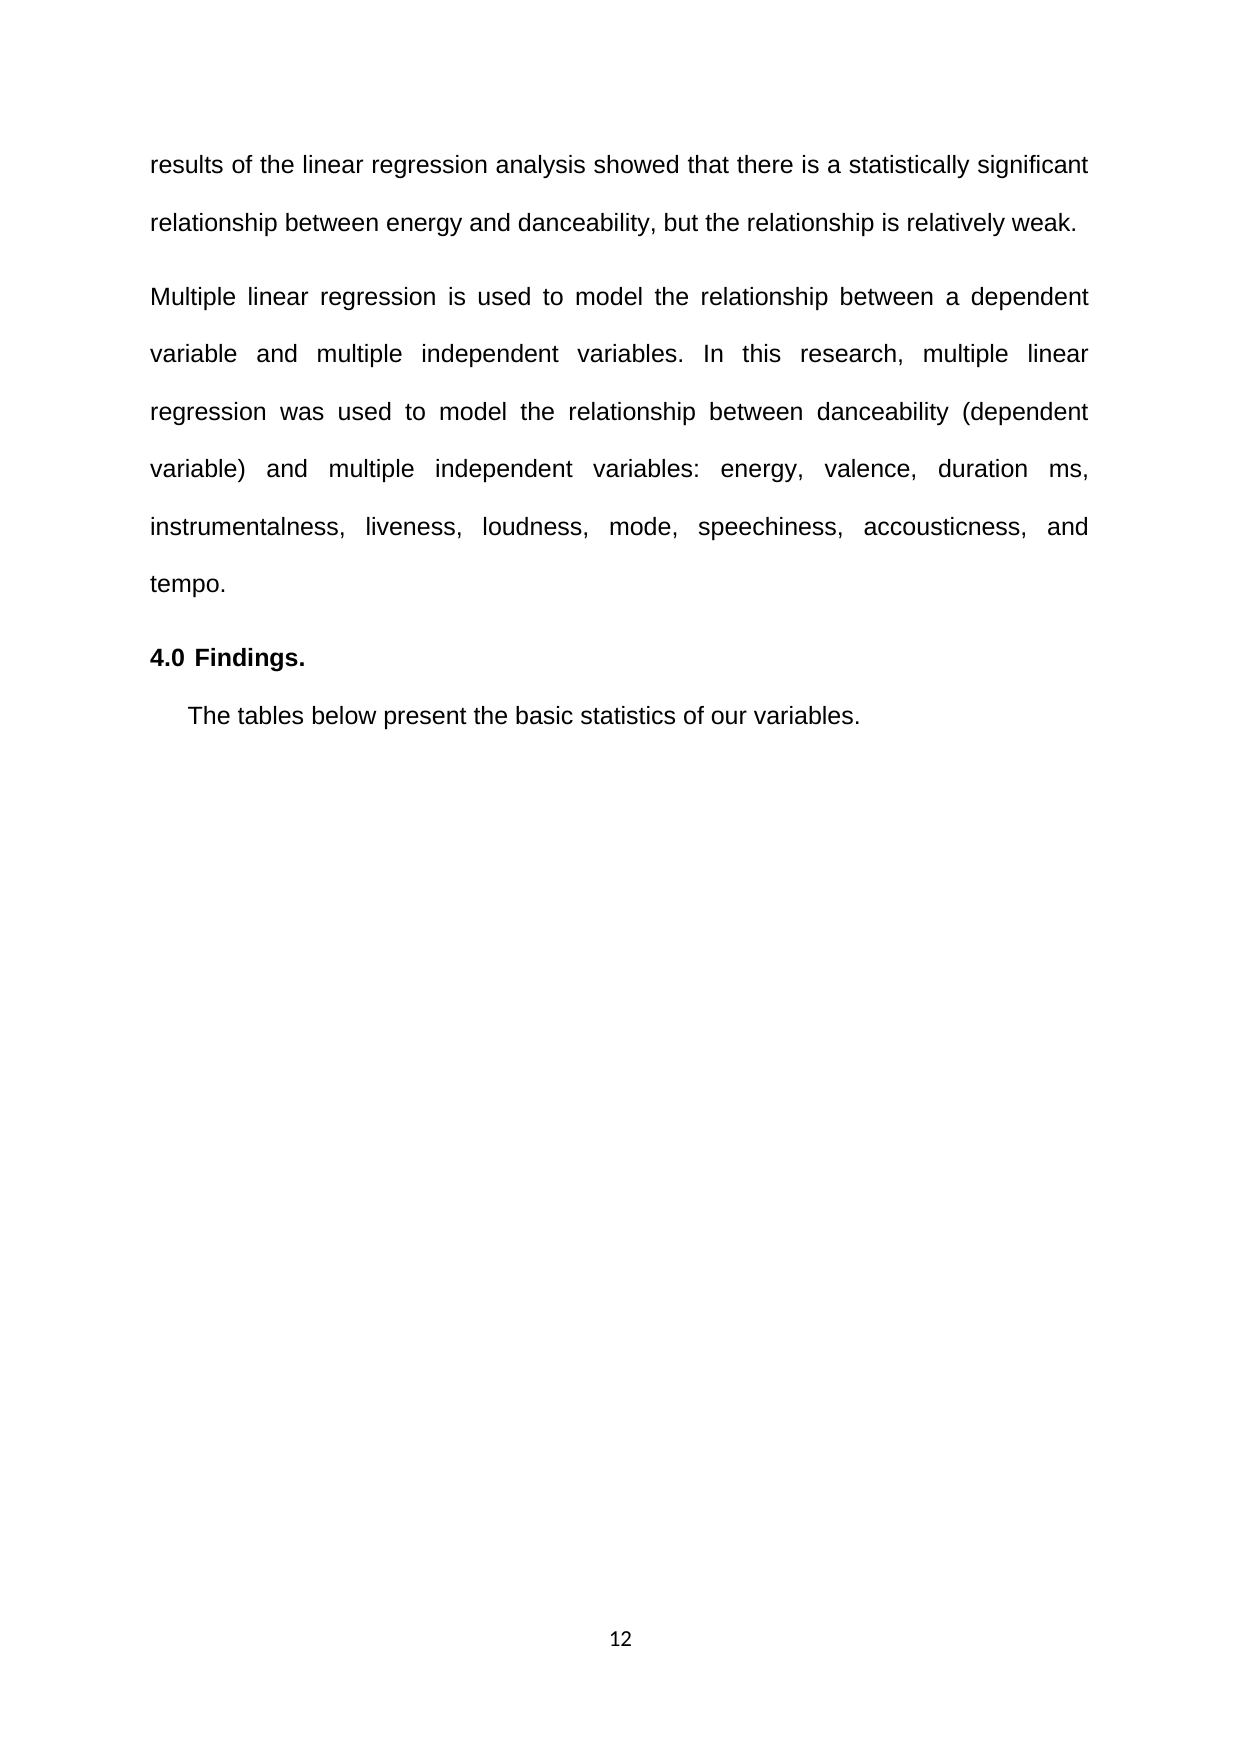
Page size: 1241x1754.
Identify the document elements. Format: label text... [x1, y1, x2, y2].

list Findings. [150, 643, 1090, 672]
text Multiple linear regression is used to model the relationship between a dependent variable and multiple independent variables. In this research, multiple linear regression was used to model the relationship between danceability (dependent variable) and multiple independent variables: energy, valence, duration ms, instrumentalness, liveness, loudness, mode, speechiness, accousticness, and tempo. [150, 282, 1090, 598]
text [150, 150, 1090, 236]
list The tables below present the basic statistics of our variables. [187, 701, 1090, 729]
